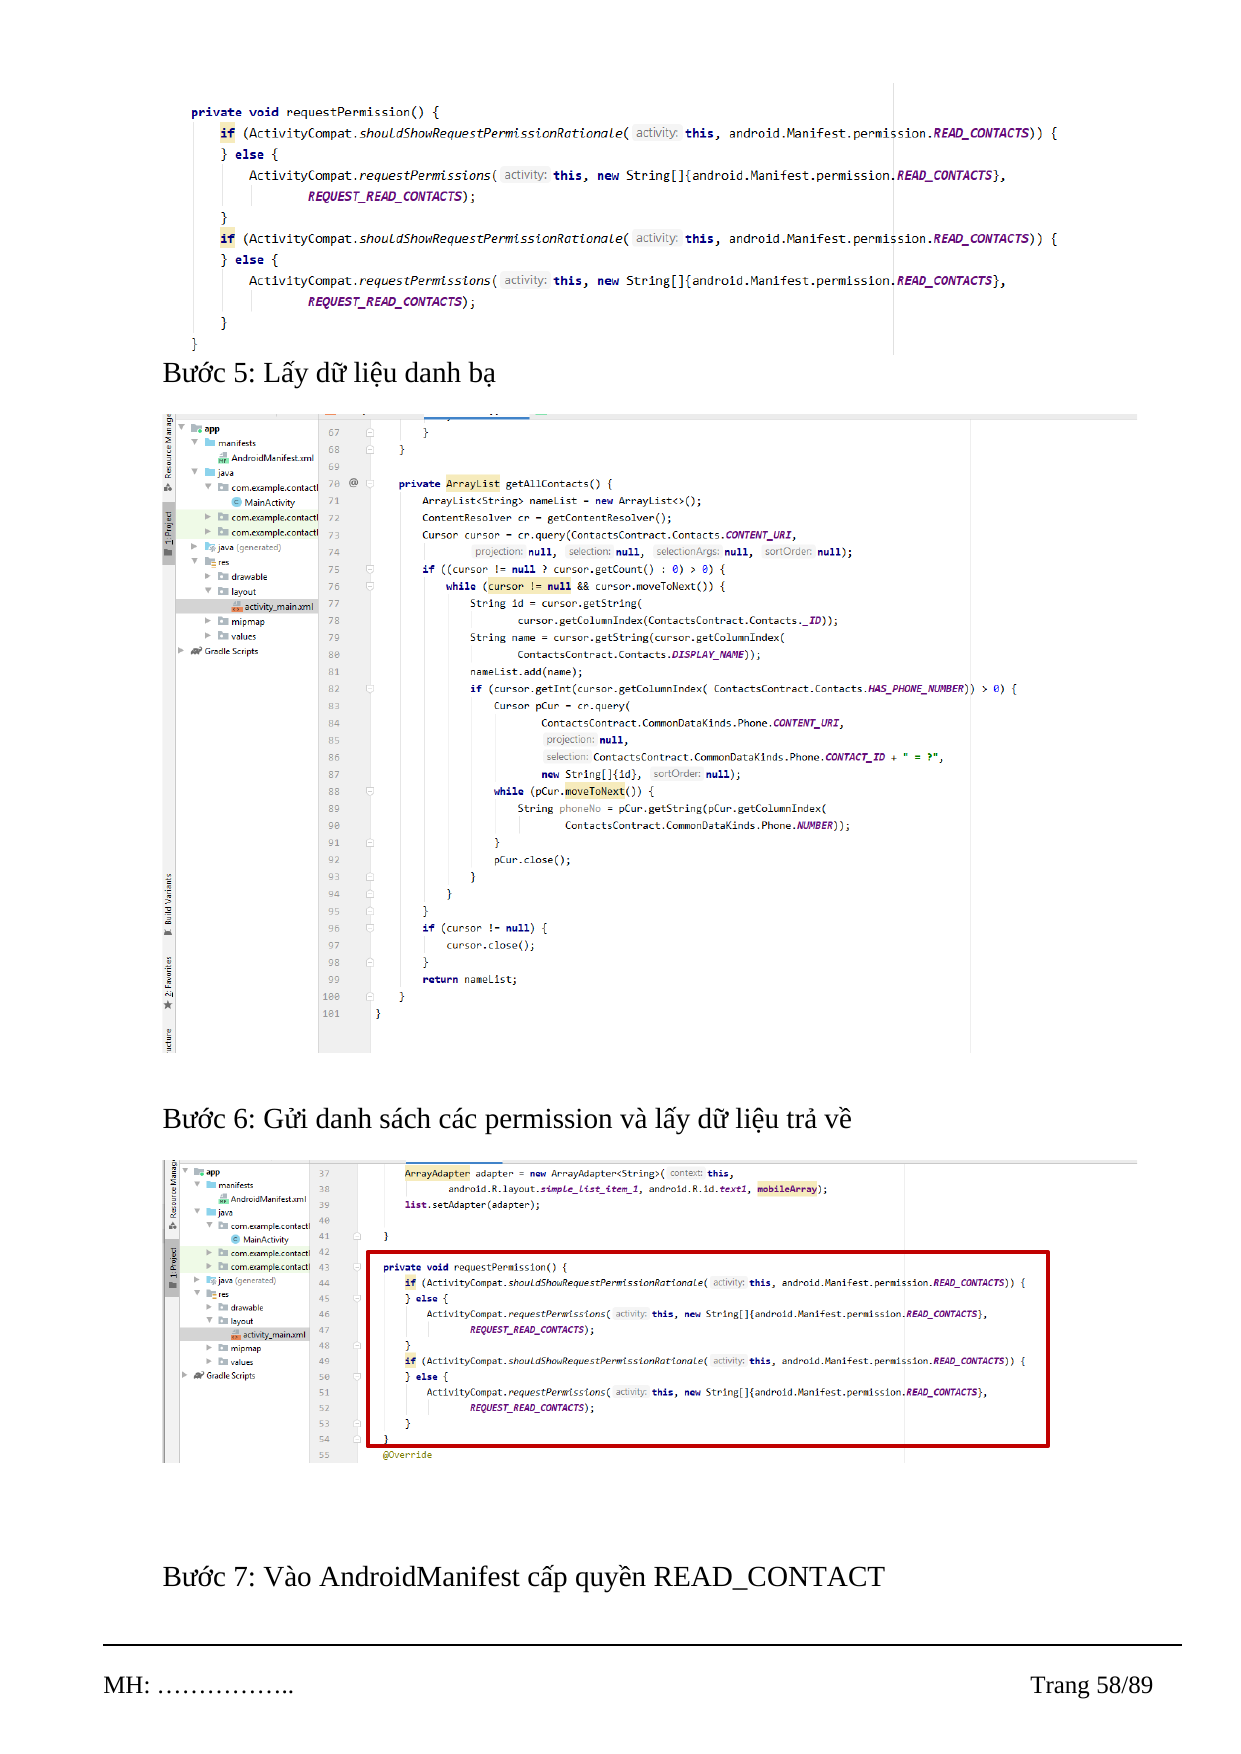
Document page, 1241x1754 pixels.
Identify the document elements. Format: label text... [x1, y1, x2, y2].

text Bước 5: Lấy dữ liệu danh bạ [162, 355, 1182, 388]
text Bước 6: Gửi danh sách các permission và lấy dữ liệu trả về [162, 1101, 1182, 1134]
picture [162, 1160, 1138, 1463]
picture [162, 83, 1138, 355]
picture [162, 414, 1138, 1053]
text Bước 7: Vào AndroidManifest cấp quyền READ_CONTACT [162, 1559, 1182, 1592]
